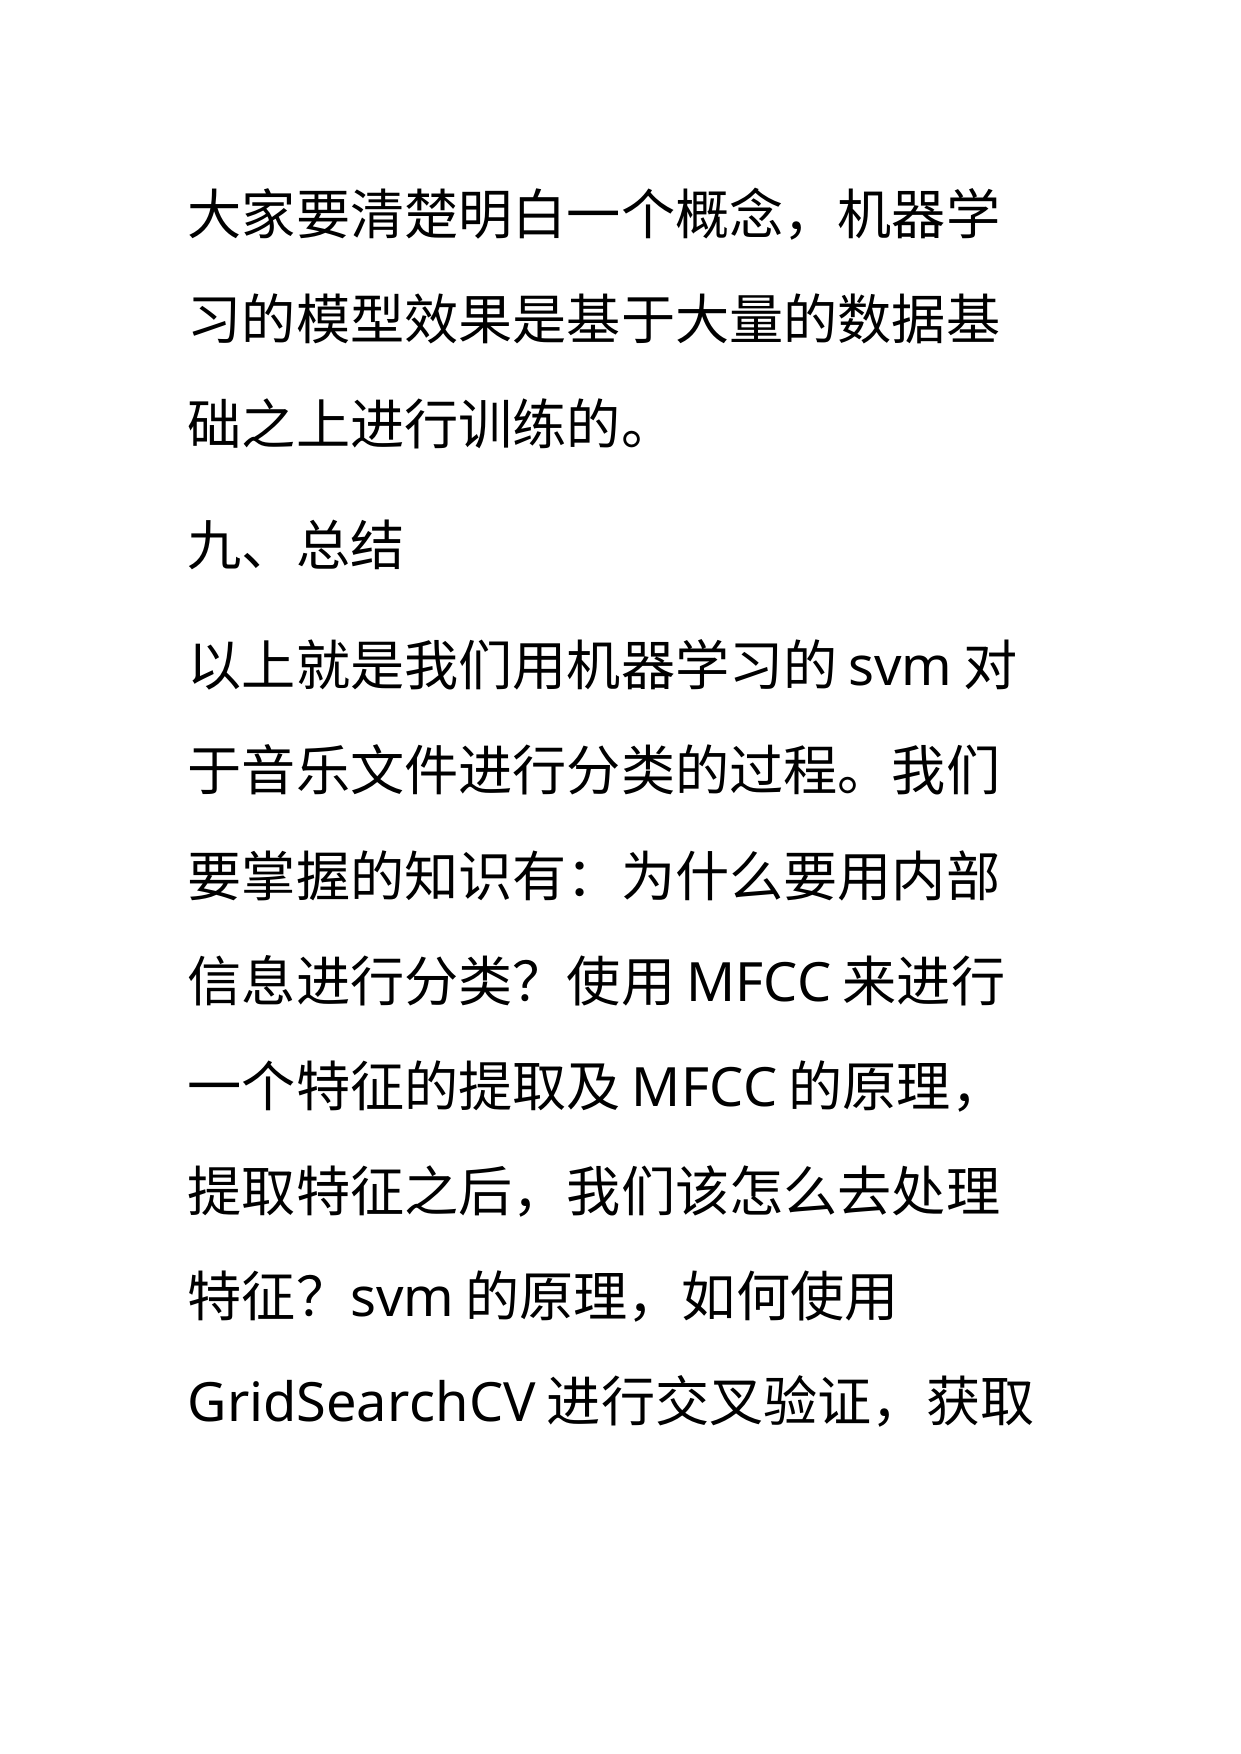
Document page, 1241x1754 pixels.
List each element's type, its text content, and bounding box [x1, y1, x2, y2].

text 九、总结 [187, 493, 1053, 590]
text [187, 613, 1053, 1447]
text 大家要清楚明白一个概念，机器学习的模型效果是基于大量的数据基础之上进行训练的。 [187, 162, 1053, 470]
